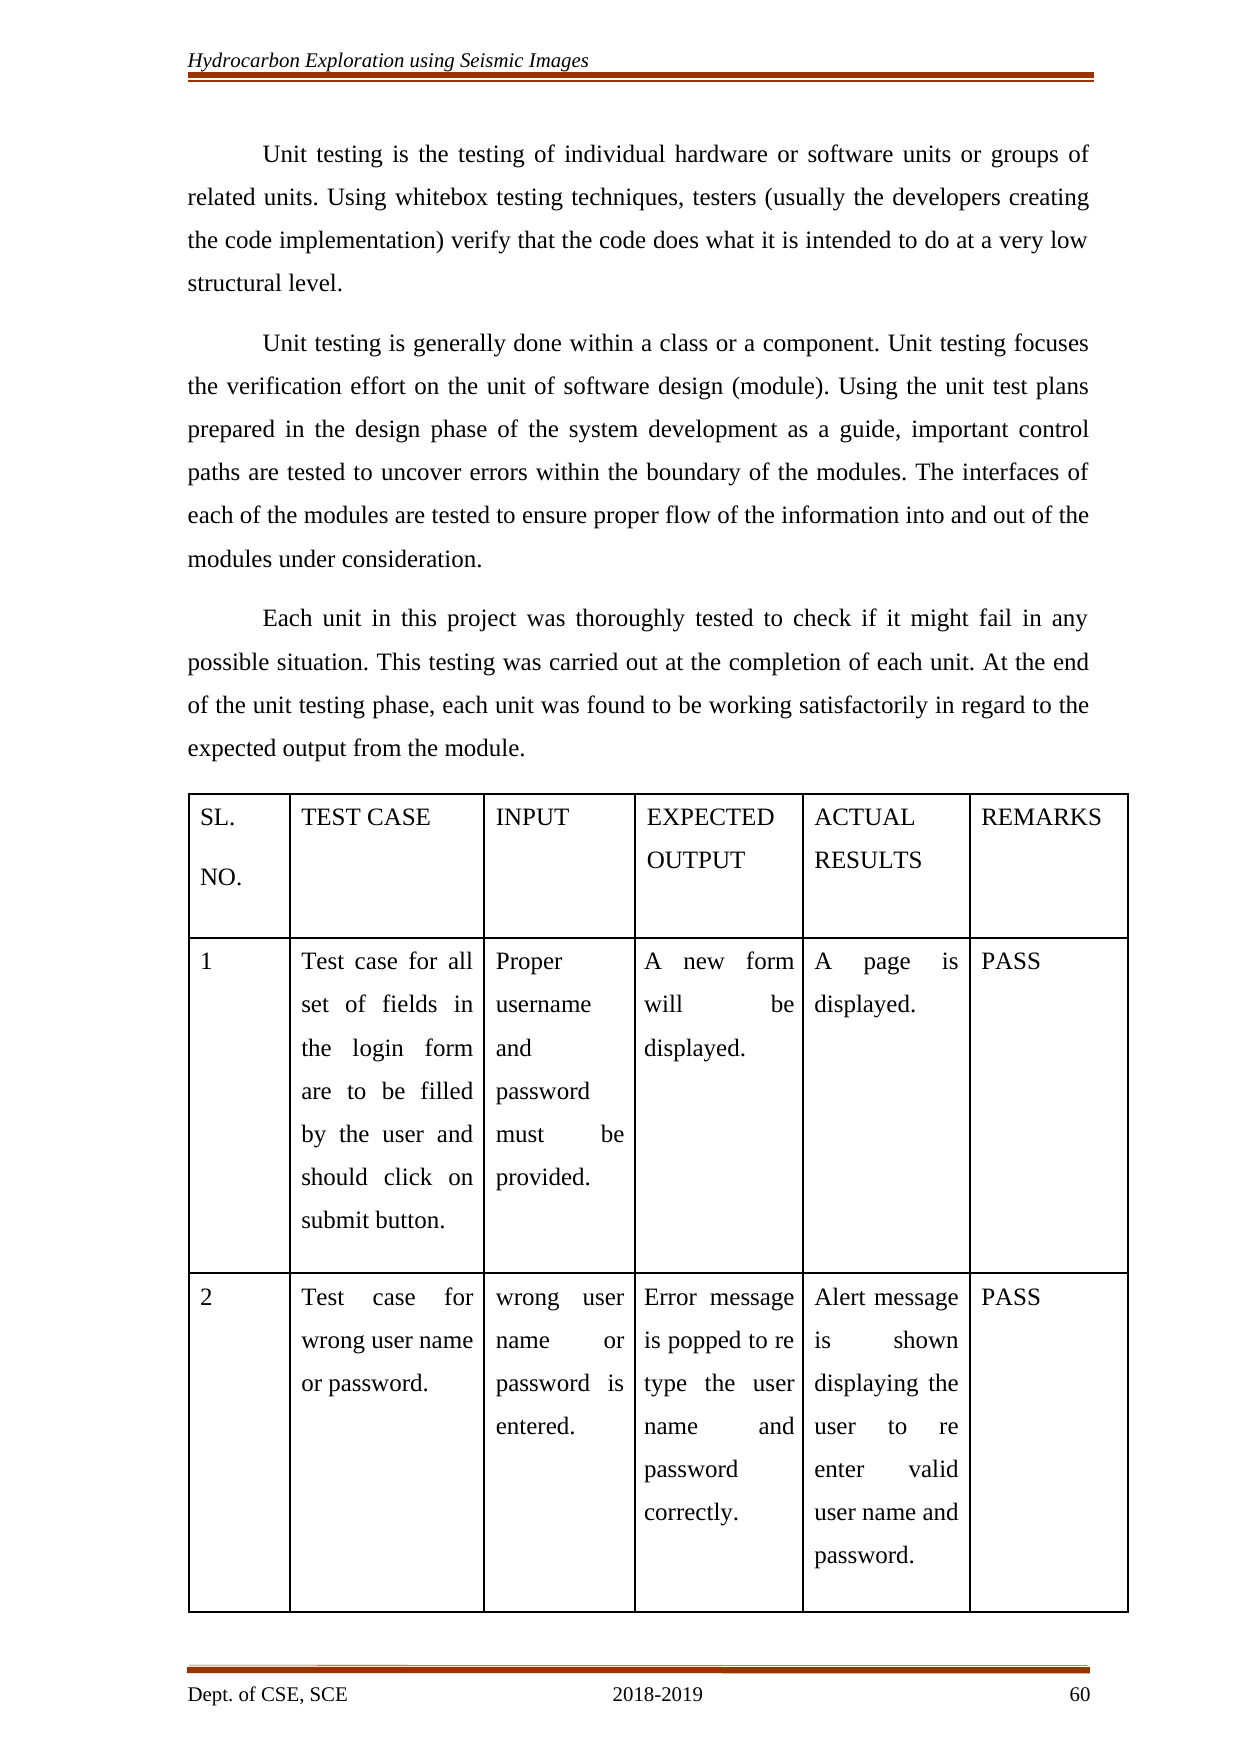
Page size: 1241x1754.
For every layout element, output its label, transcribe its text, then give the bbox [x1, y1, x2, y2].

table_header REMARKS [971, 795, 1127, 937]
table_cell Proper username and password must be provided. [485, 939, 634, 1272]
text Each unit in this project was thoroughly tested to check if it might fail in any possible situation. This testing was carried out at the completion of each unit. At the end of the unit testing phase, each unit was found to be working satisfactorily in regard to the expected output from the module. [187, 603, 1090, 762]
table_header EXPECTED OUTPUT [636, 795, 802, 937]
table_header ACTUAL RESULTS [804, 795, 969, 937]
table_cell A new form will be displayed. [636, 939, 802, 1272]
table_cell PASS [971, 939, 1127, 1272]
text Unit testing is generally done within a class or a component. Unit testing focuses the verification effort on the unit of software design (module). Using the unit test plans prepared in the design phase of the system development as a guide, important control paths are tested to uncover errors within the boundary of the modules. The interfaces of each of the modules are tested to ensure proper flow of the information into and out of the modules under consideration. [187, 328, 1090, 572]
table_cell 2 [190, 1274, 289, 1611]
table_cell Error message is popped to re type the user name and password correctly. [636, 1274, 802, 1611]
text Unit testing is the testing of individual hardware or software units or groups of related units. Using whitebox testing techniques, testers (usually the developers creating the code implementation) verify that the code does what it is intended to do at a very low structural level. [187, 139, 1090, 297]
table_cell Test case for wrong user name or password. [291, 1274, 483, 1611]
table_cell wrong user name or password is entered. [485, 1274, 634, 1611]
table_header INPUT [485, 795, 634, 937]
table_header TEST CASE [291, 795, 483, 937]
table_cell A page is displayed. [804, 939, 969, 1272]
table_cell PASS [971, 1274, 1127, 1611]
table_cell Test case for all set of fields in the login form are to be filled by the user and should click on submit button. [291, 939, 483, 1272]
table_cell Alert message is shown displaying the user to re enter valid user name and password. [804, 1274, 969, 1611]
table_header SL. NO. [190, 795, 289, 937]
table_cell 1 [190, 939, 289, 1272]
